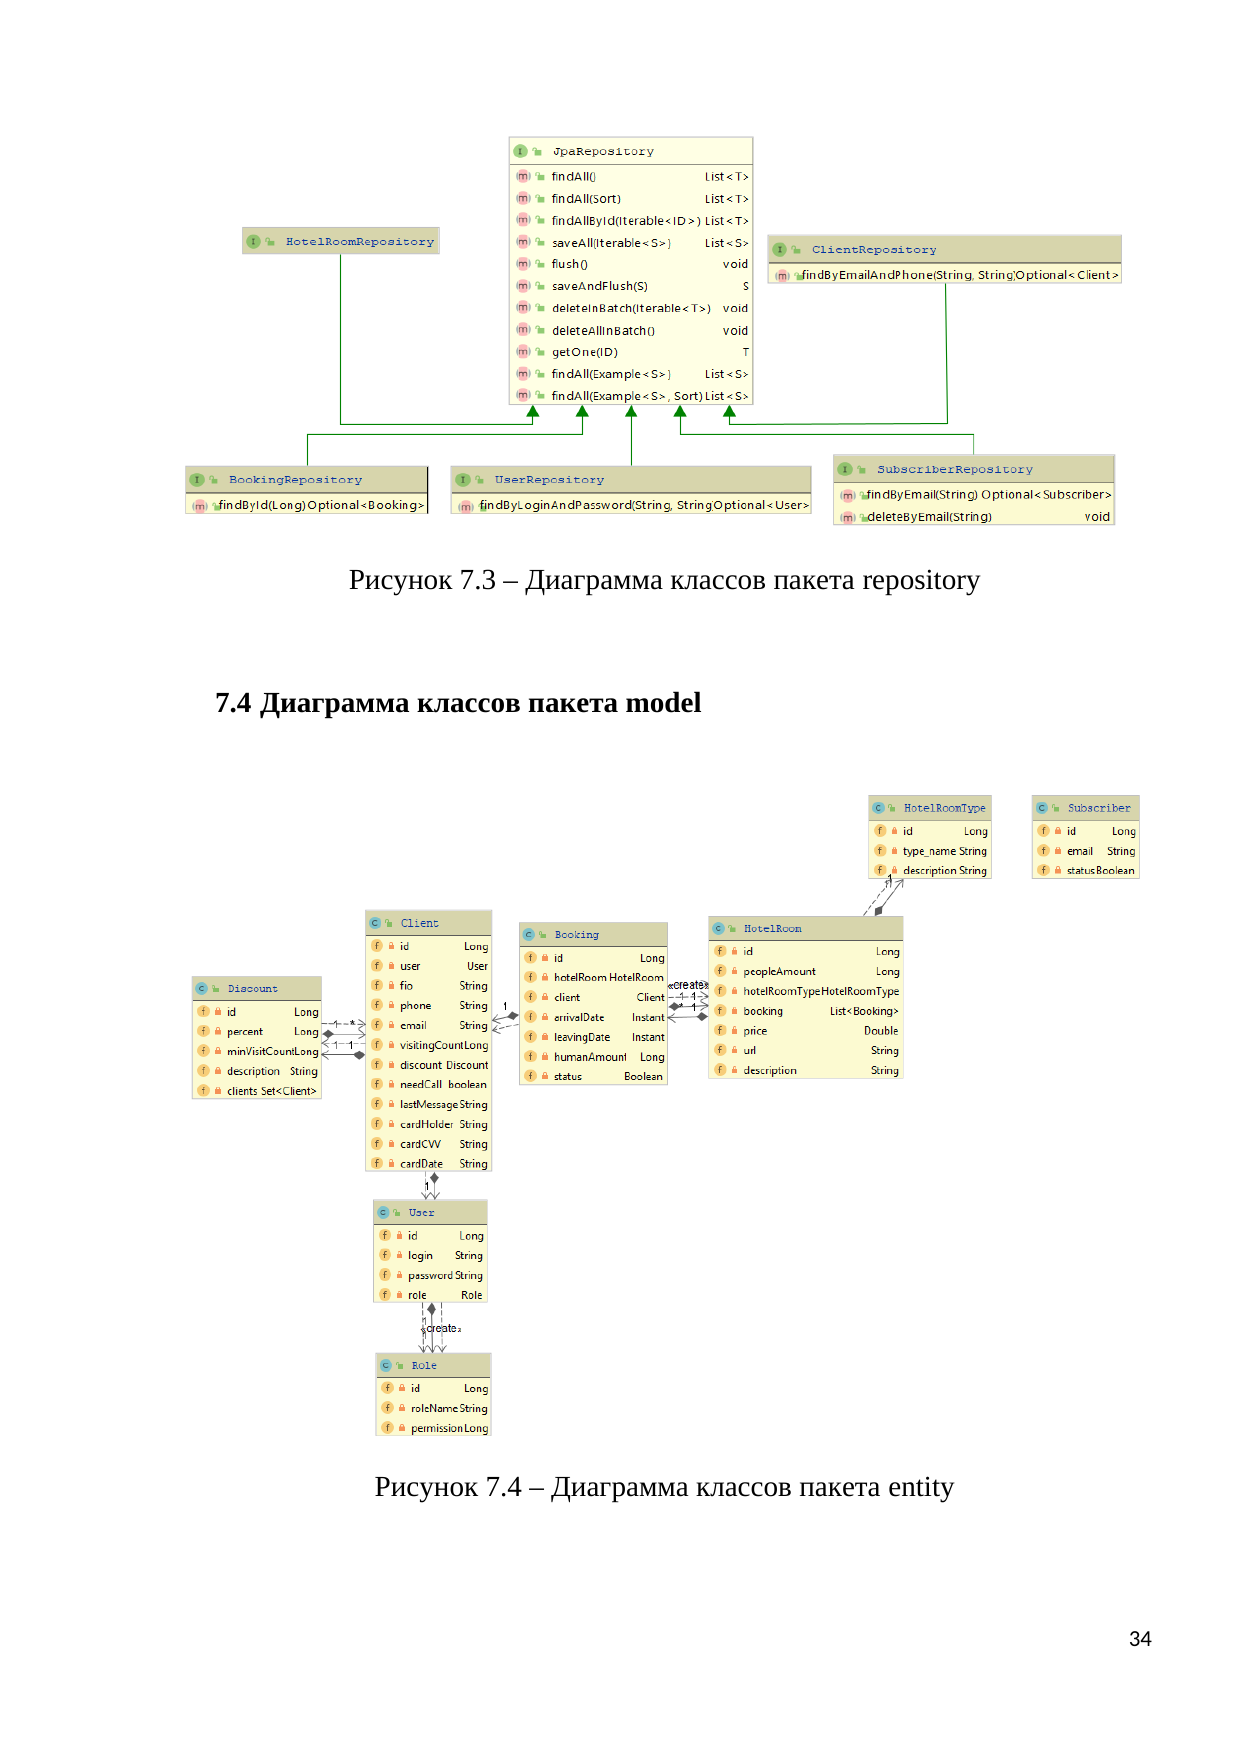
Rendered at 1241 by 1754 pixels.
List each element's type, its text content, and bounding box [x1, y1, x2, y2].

subtitle Диаграмма классов пакета model [215, 685, 1152, 718]
picture [177, 776, 1152, 1444]
text Рисунок 7.4 – Диаграмма классов пакета entity [177, 1469, 1152, 1502]
text Рисунок 7.3 – Диаграмма классов пакета repository [177, 562, 1152, 595]
picture [177, 118, 1125, 537]
